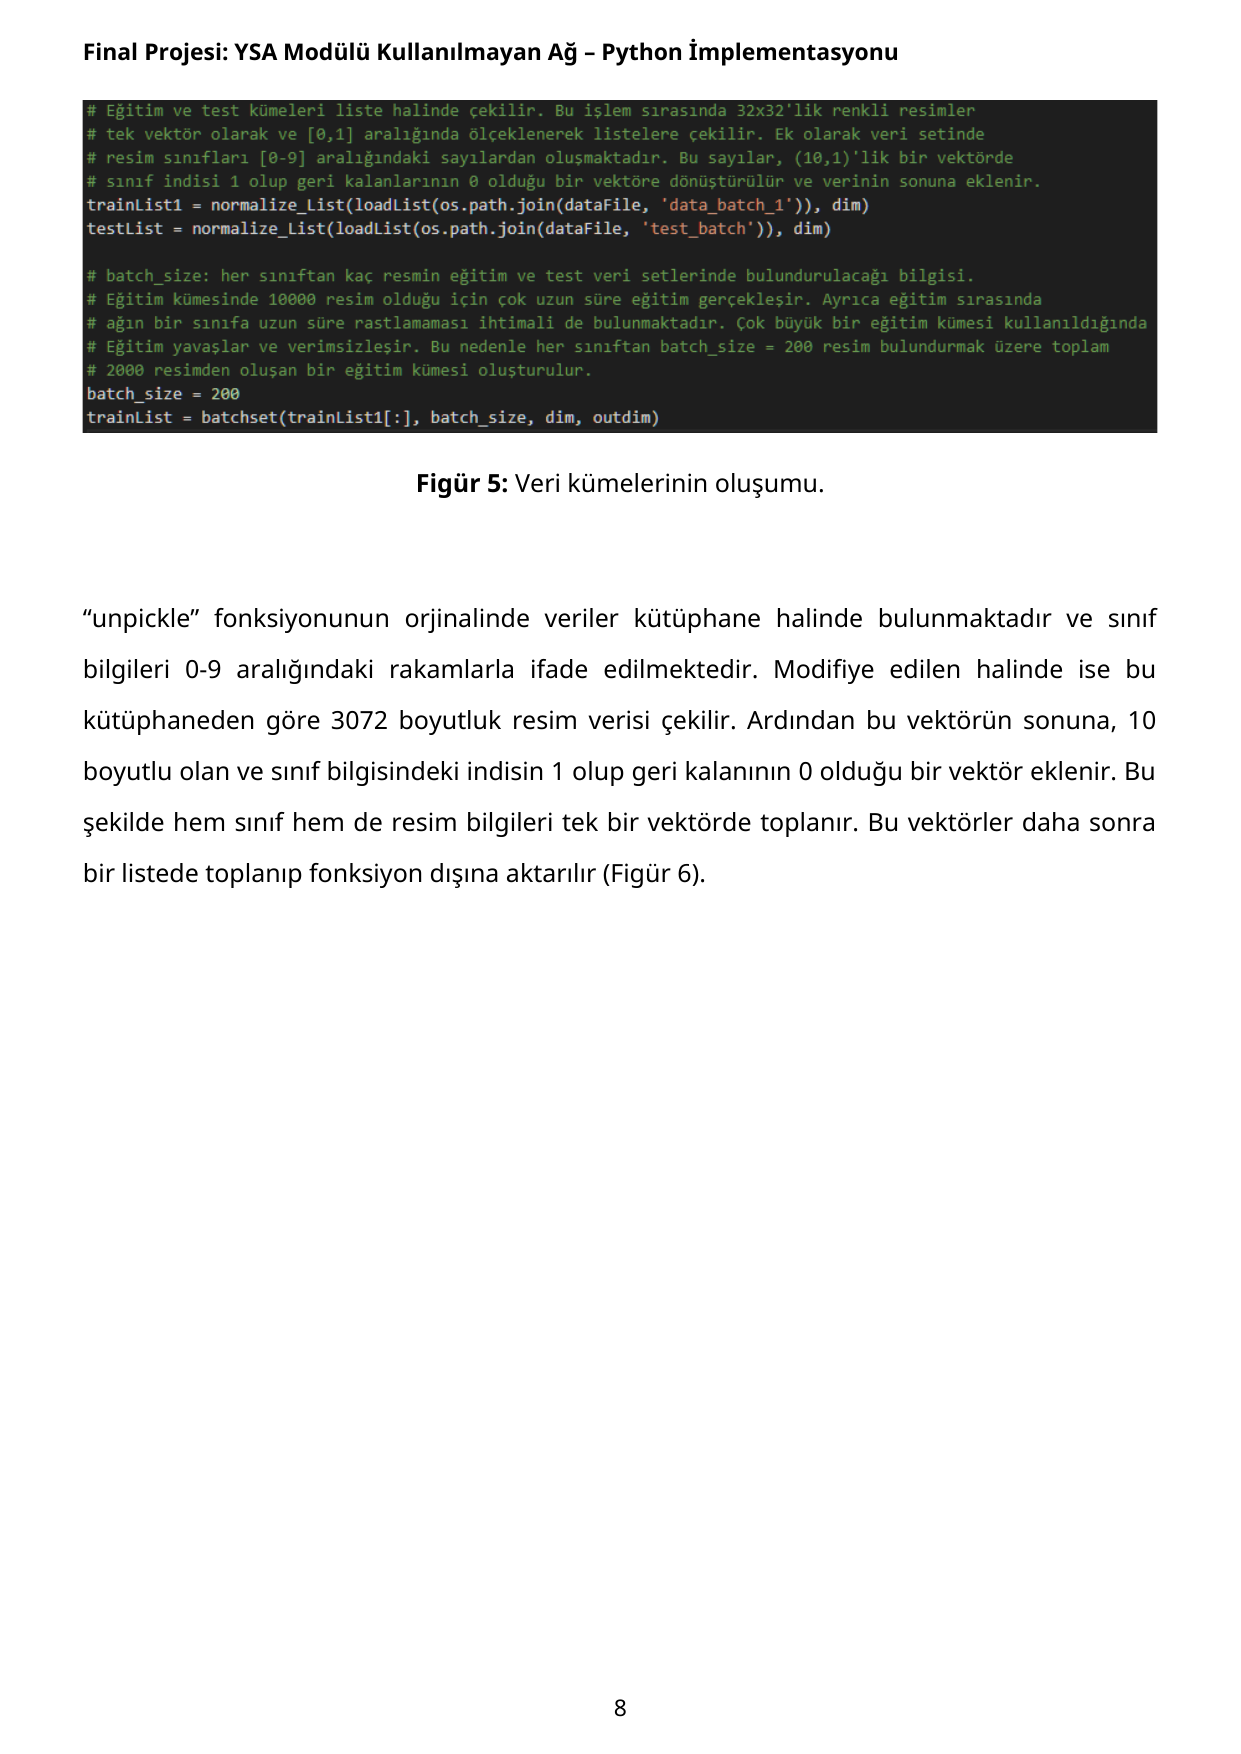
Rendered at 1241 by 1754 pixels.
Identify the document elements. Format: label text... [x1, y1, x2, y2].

text Figür 5: Veri kümelerinin oluşumu. [83, 465, 1157, 499]
picture [82, 100, 1158, 433]
text “unpickle” fonksiyonunun orjinalinde veriler kütüphane halinde bulunmaktadır ve sınıf bilgileri 0-9 aralığındaki rakamlarla ifade edilmektedir. Modifiye edilen halinde ise bu kütüphaneden göre 3072 boyutluk resim verisi çekilir. Ardından bu vektörün sonuna, 10 boyutlu olan ve sınıf bilgisindeki indisin 1 olup geri kalanının 0 olduğu bir vektör eklenir. Bu şekilde hem sınıf hem de resim bilgileri tek bir vektörde toplanır. Bu vektörler daha sonra bir listede toplanıp fonksiyon dışına aktarılır (Figür 6). [83, 601, 1157, 890]
